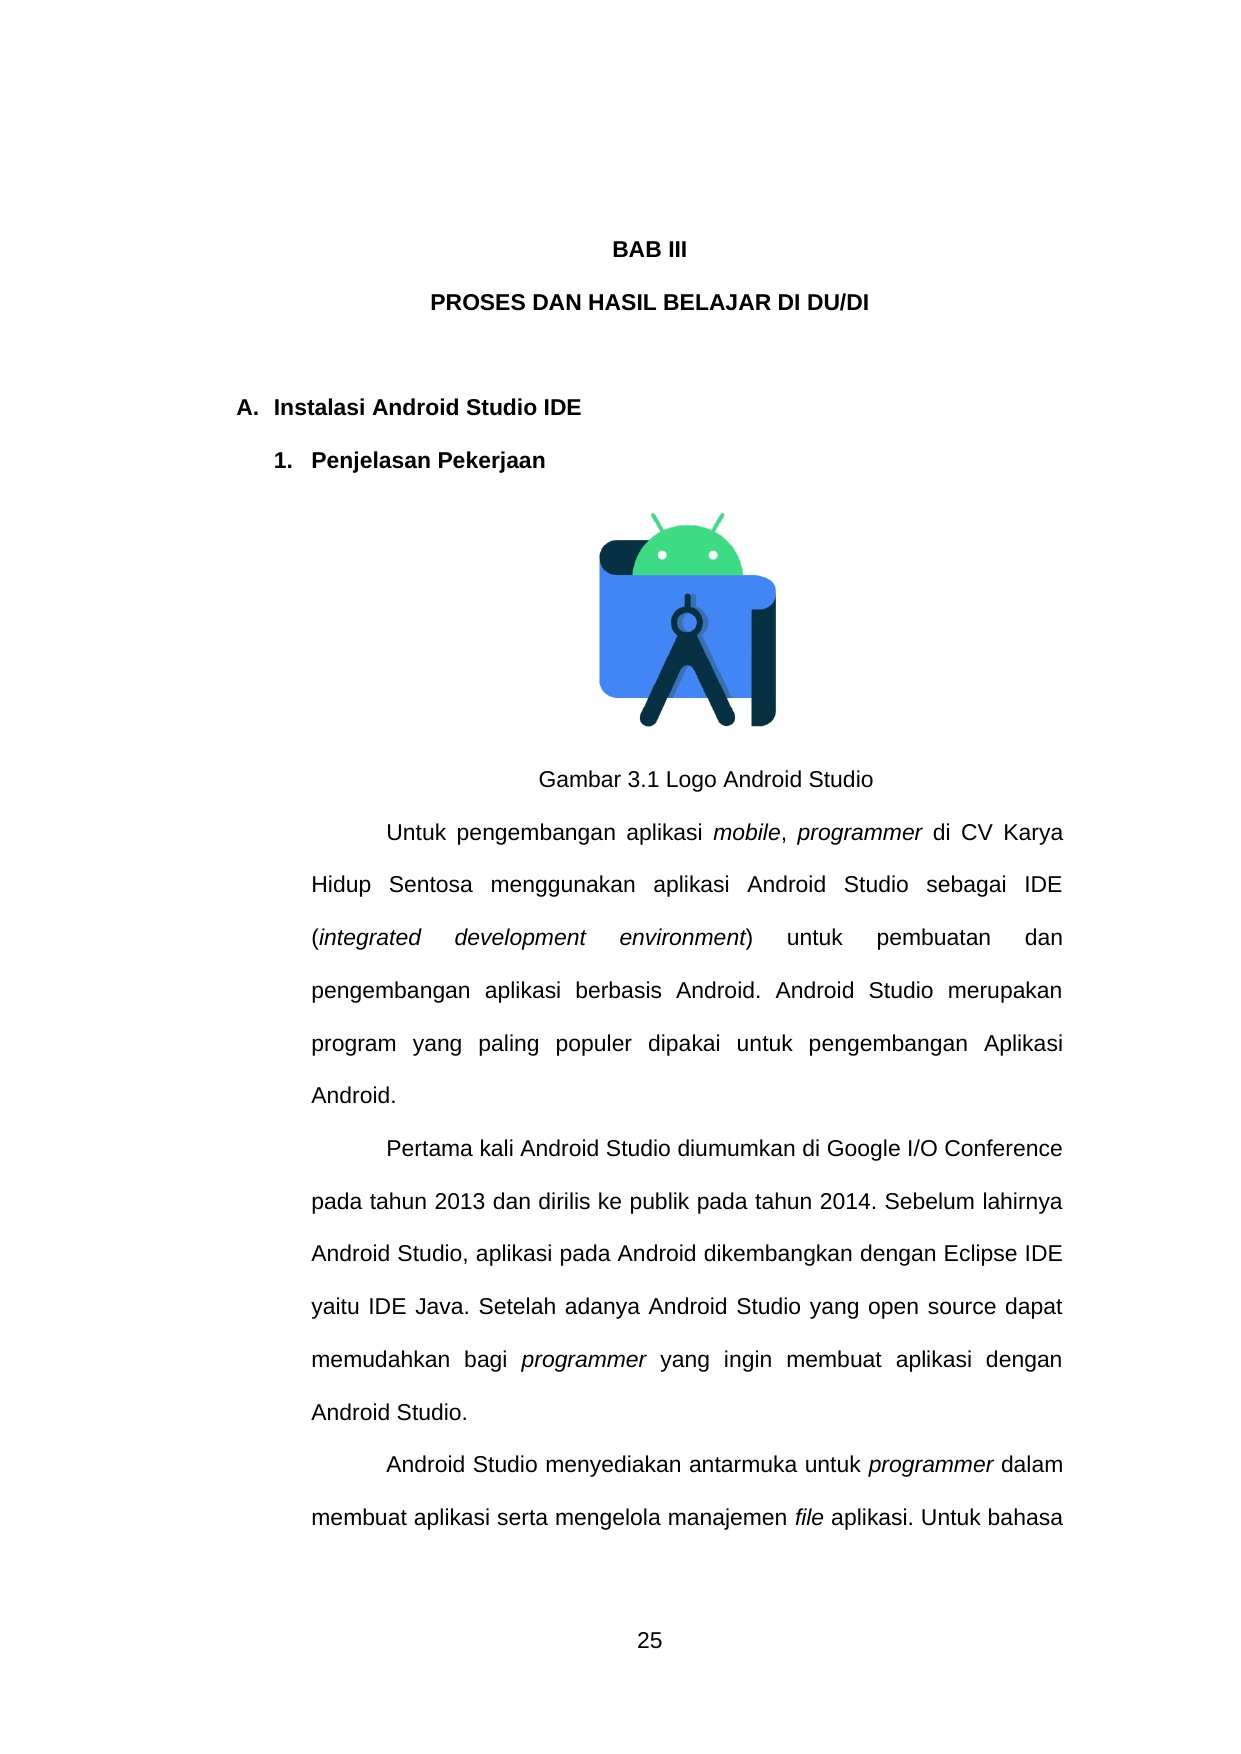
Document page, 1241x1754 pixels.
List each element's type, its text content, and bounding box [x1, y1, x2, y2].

text Untuk pengembangan aplikasi mobile, programmer di CV Karya Hidup Sentosa menggunakan aplikasi Android Studio sebagai IDE (integrated development environment) untuk pembuatan dan pengembangan aplikasi berbasis Android. Android Studio merupakan program yang paling populer dipakai untuk pengembangan Aplikasi Android. [311, 819, 1063, 1109]
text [311, 1451, 1063, 1530]
title PROSES DAN HASIL BELAJAR DI DU/DI [236, 289, 1063, 315]
text Pertama kali Android Studio diumumkan di Google I/O Conference pada tahun 2013 dan dirilis ke publik pada tahun 2014. Sebelum lahirnya Android Studio, aplikasi pada Android dikembangkan dengan Eclipse IDE yaitu IDE Java. Setelah adanya Android Studio yang open source dapat memudahkan bagi programmer yang ingin membuat aplikasi dengan Android Studio. [311, 1135, 1063, 1425]
title Penjelasan Pekerjaan [274, 447, 1063, 473]
title BAB III [236, 236, 1063, 263]
title Instalasi Android Studio IDE [236, 394, 1063, 421]
text Gambar 3.1 Logo Android Studio [349, 766, 1063, 792]
picture [567, 499, 808, 740]
